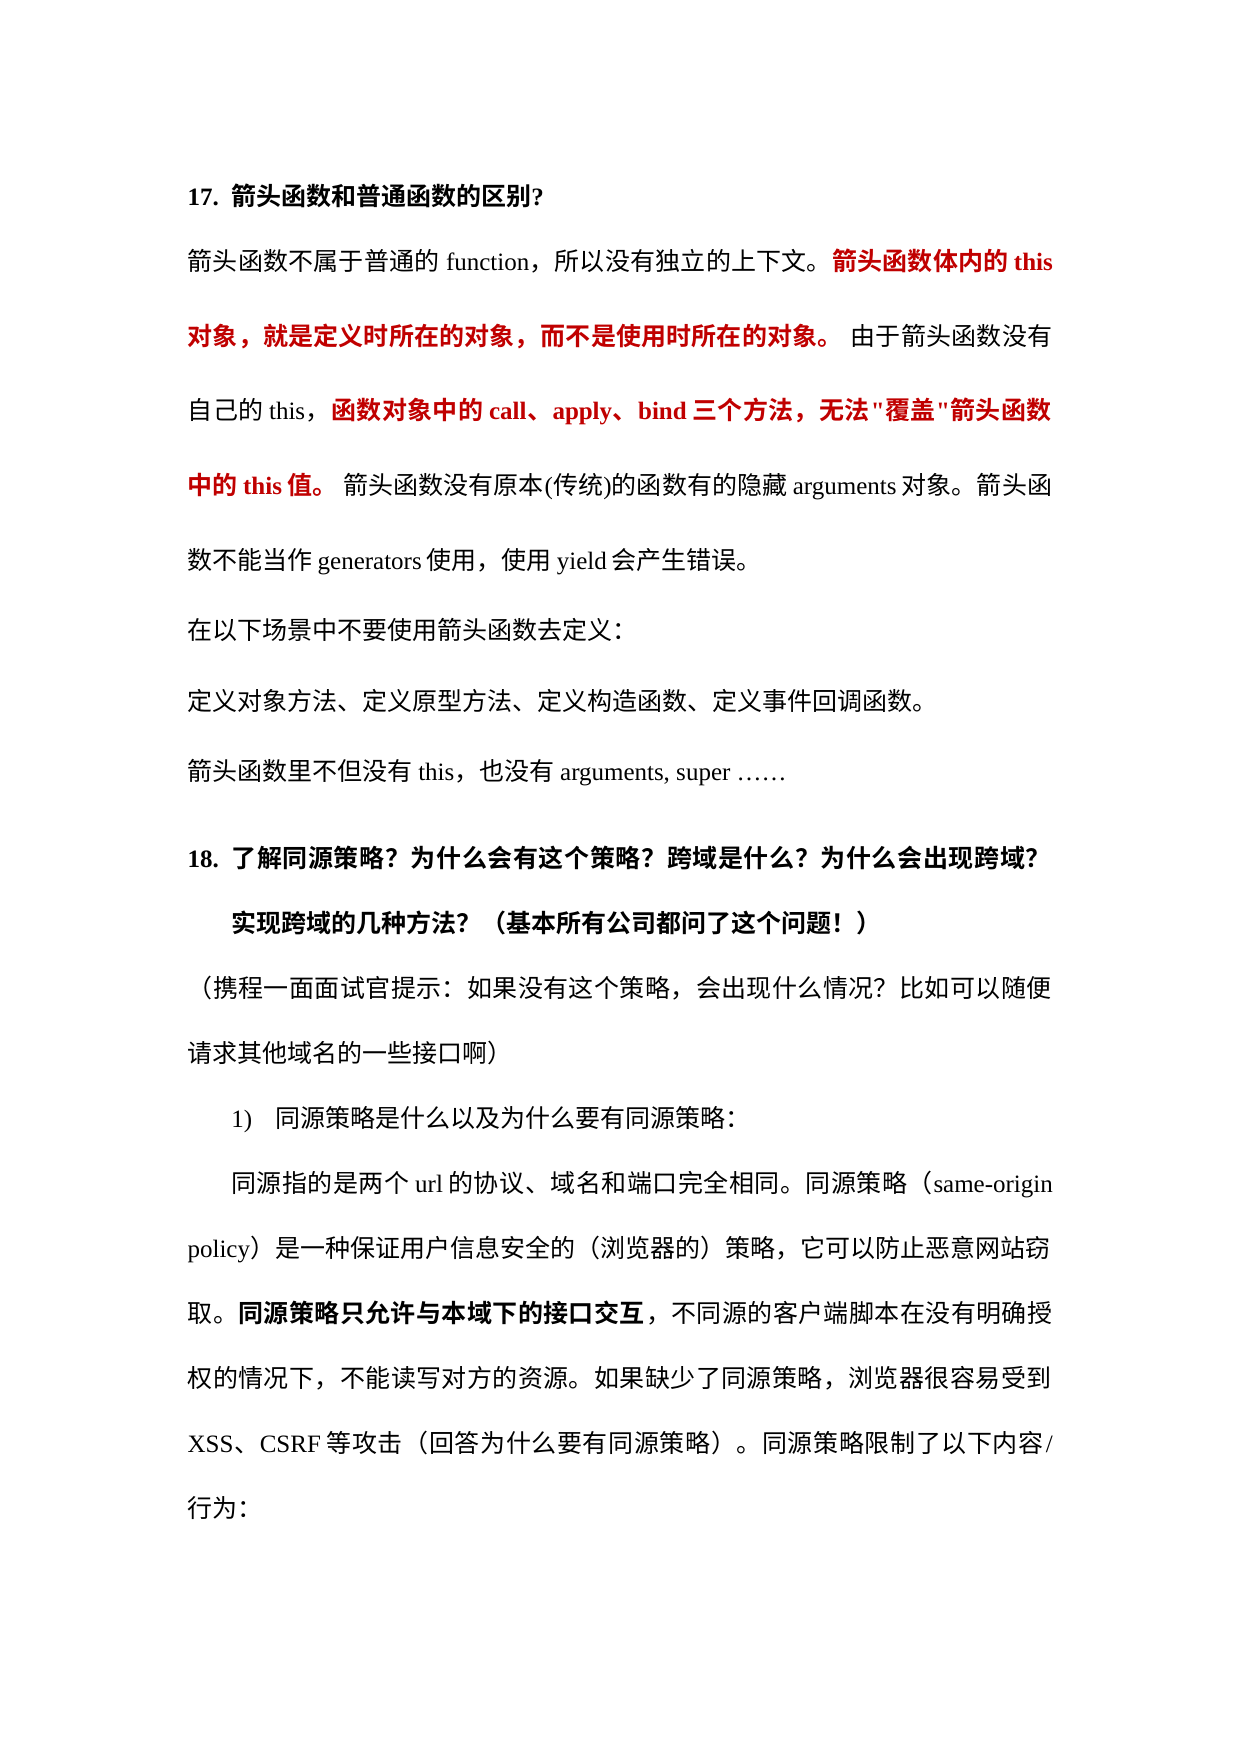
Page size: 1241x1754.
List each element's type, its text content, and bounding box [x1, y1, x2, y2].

text 在以下场景中不要使用箭头函数去定义： [187, 596, 1053, 661]
list 同源策略是什么以及为什么要有同源策略： [231, 1084, 1053, 1149]
subtitle 了解同源策略？为什么会有这个策略？跨域是什么？为什么会出现跨域？实现跨域的几种方法？（基本所有公司都问了这个问题！） [187, 824, 1053, 954]
text 同源指的是两个url的协议、域名和端口完全相同。同源策略（same-origin policy）是一种保证用户信息安全的（浏览器的）策略，它可以防止恶意网站窃取。同源策略只允许与本域下的接口交互，不同源的客户端脚本在没有明确授权的情况下，不能读写对方的资源。如果缺少了同源策略，浏览器很容易受到XSS、CSRF等攻击（回答为什么要有同源策略）。同源策略限制了以下内容/行为： [187, 1149, 1053, 1539]
text 定义对象方法、定义原型方法、定义构造函数、定义事件回调函数。 [187, 667, 1053, 732]
text 箭头函数里不但没有 this，也没有 arguments, super …… [187, 737, 1053, 802]
text 箭头函数不属于普通的 function，所以没有独立的上下文。箭头函数体内的this对象，就是定义时所在的对象，而不是使用时所在的对象。 由于箭头函数没有自己的this，函数对象中的call、apply、bind三个方法，无法"覆盖"箭头函数中的this值。 箭头函数没有原本(传统)的函数有的隐藏arguments对象。箭头函数不能当作generators使用，使用yield会产生错误。 [187, 227, 1053, 591]
text （携程一面面试官提示：如果没有这个策略，会出现什么情况？比如可以随便请求其他域名的一些接口啊） [187, 954, 1053, 1084]
subtitle 箭头函数和普通函数的区别? [187, 162, 1053, 227]
